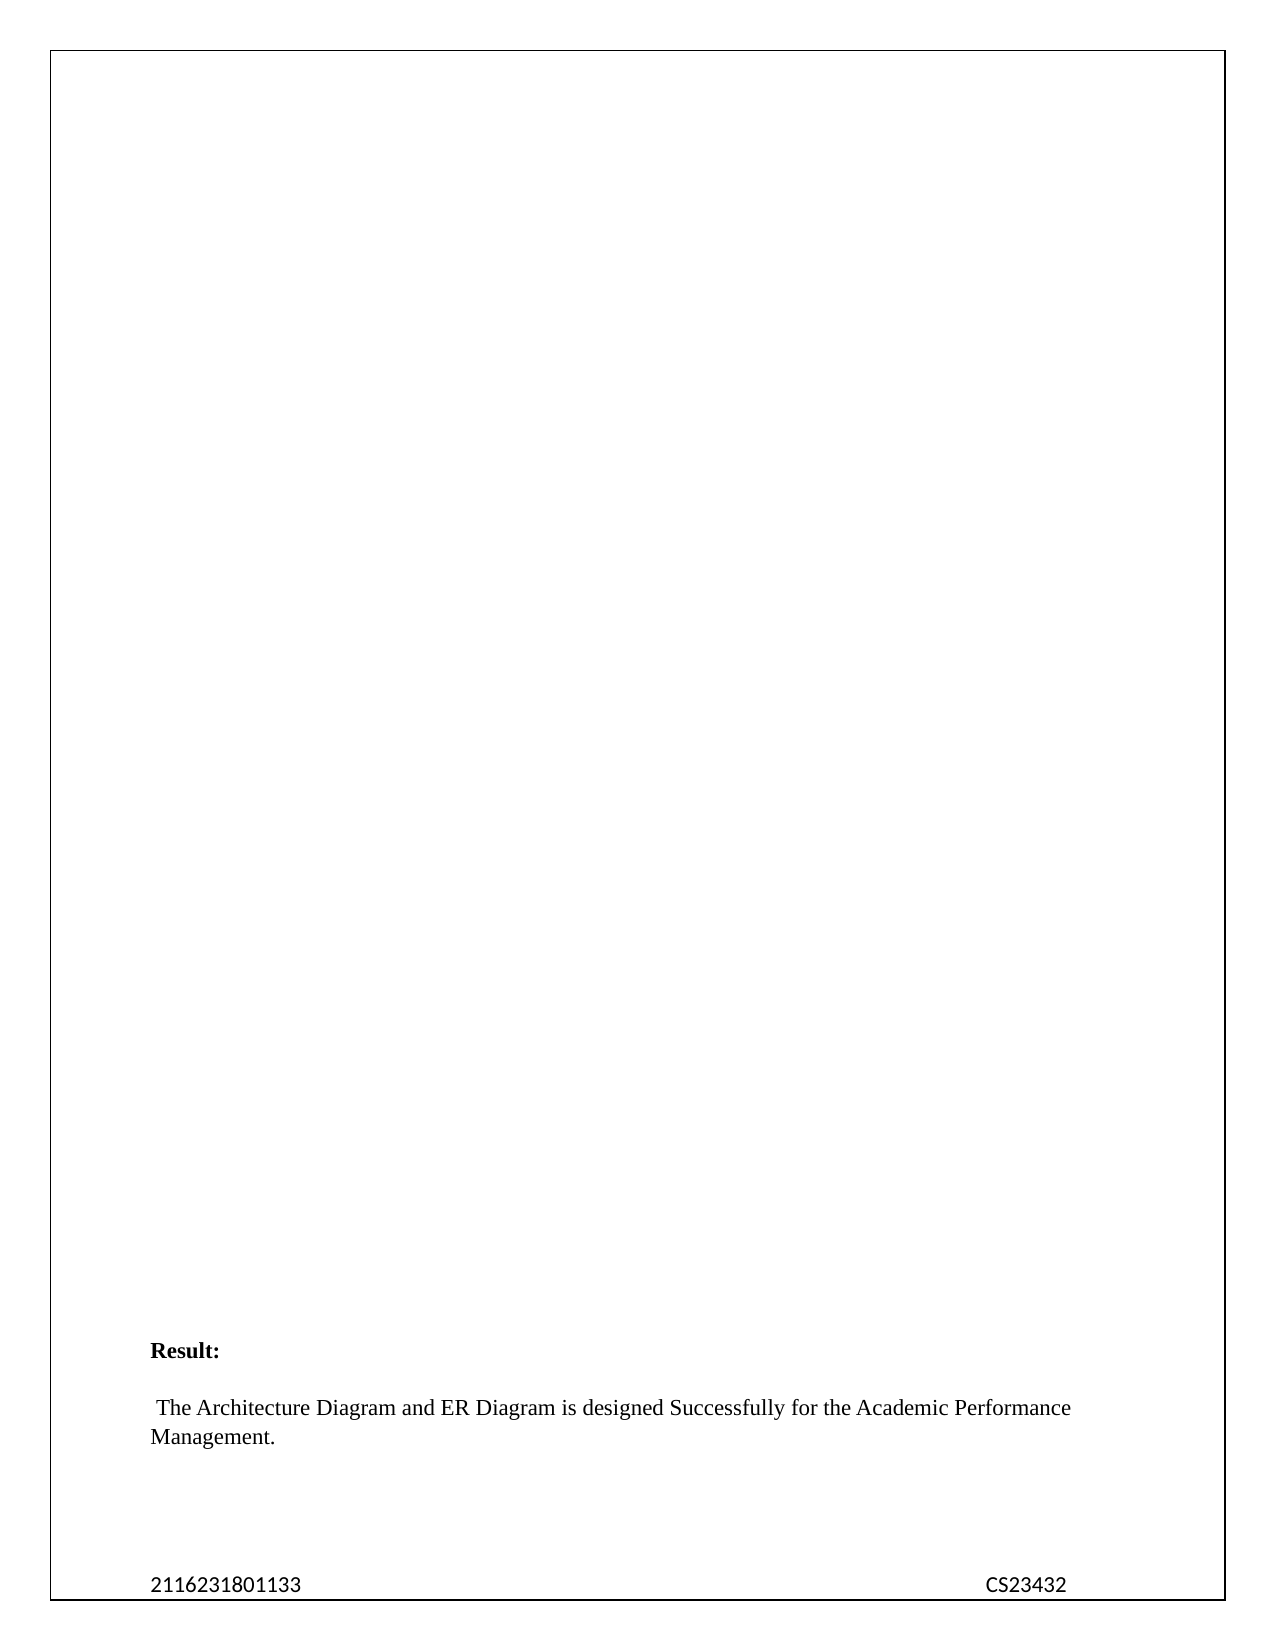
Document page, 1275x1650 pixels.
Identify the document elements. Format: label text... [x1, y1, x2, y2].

text The Architecture Diagram and ER Diagram is designed Successfully for the Academic Performance Management. [150, 1394, 1131, 1449]
text Result: [150, 1337, 1131, 1364]
